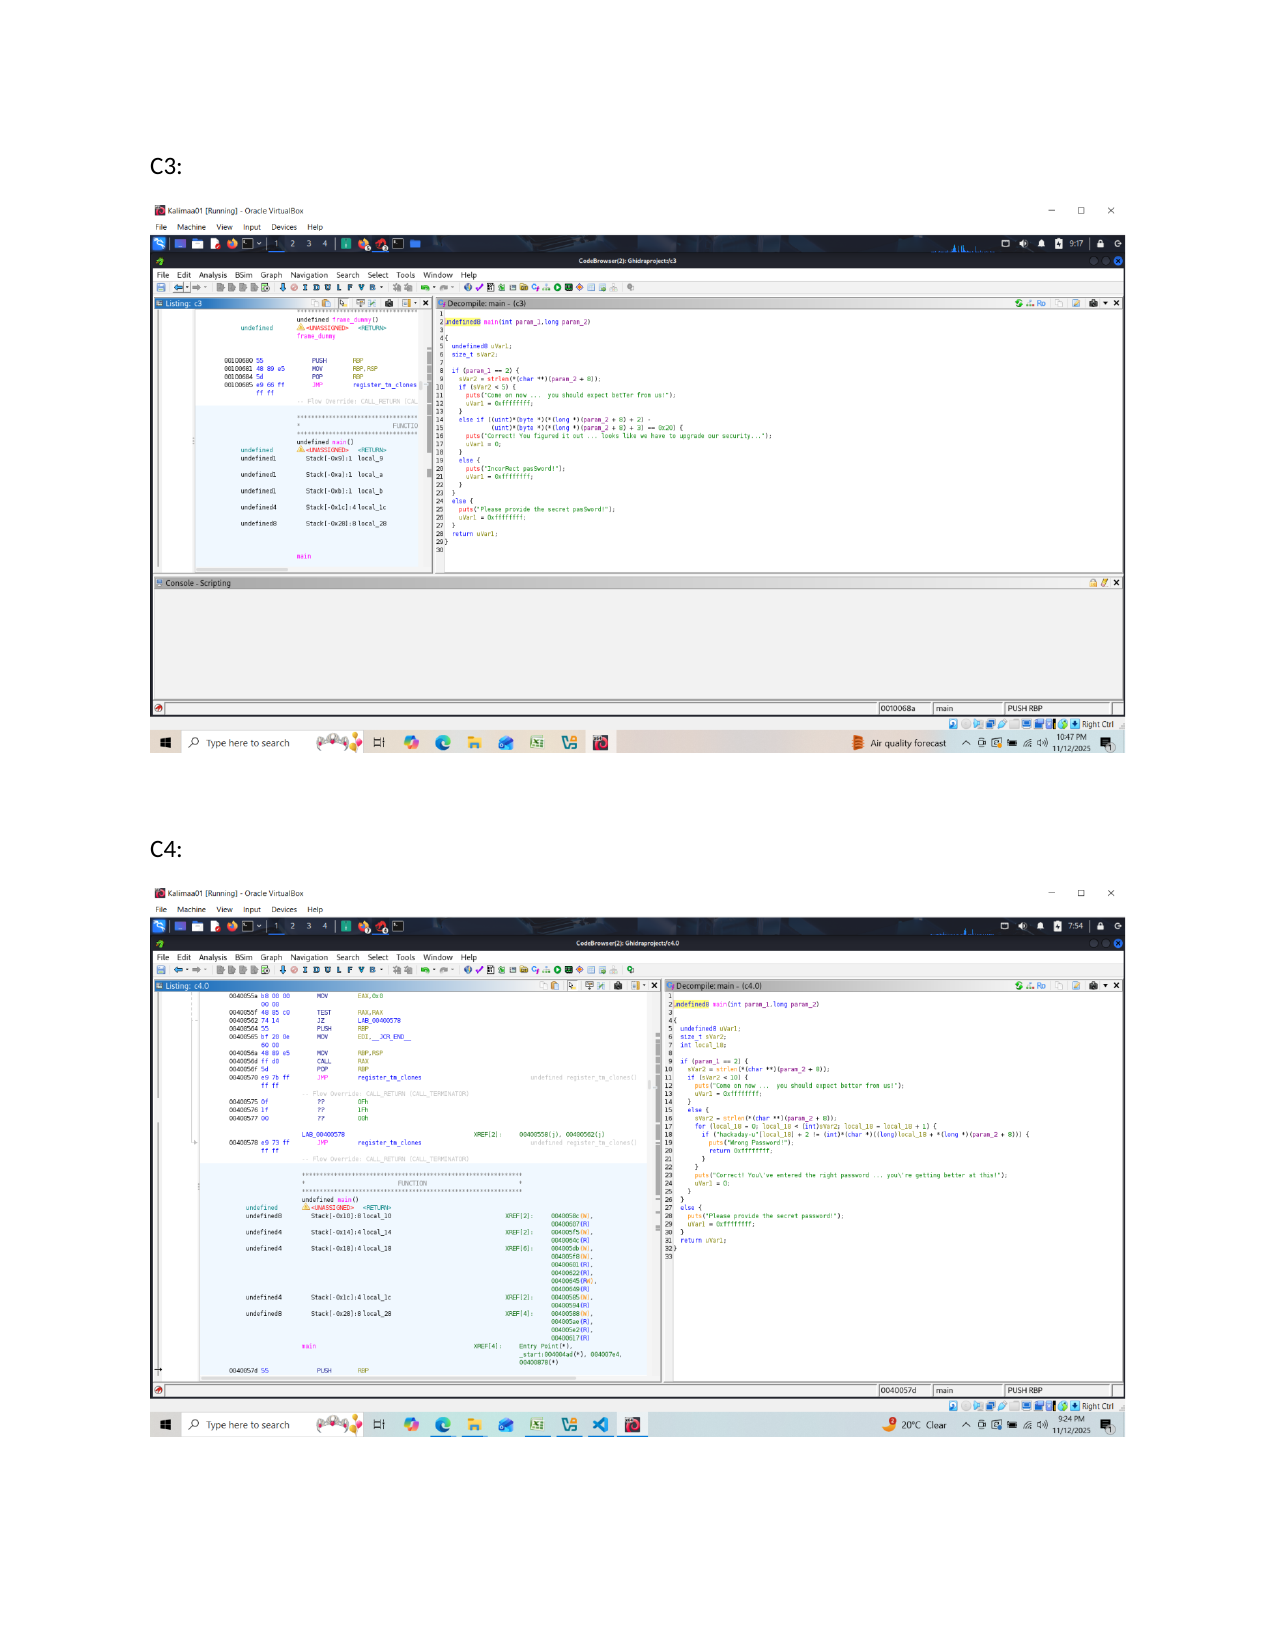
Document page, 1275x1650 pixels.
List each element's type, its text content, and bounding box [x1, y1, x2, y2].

picture [150, 888, 1125, 1437]
text C4: [150, 833, 1125, 863]
text C3: [150, 150, 1125, 181]
picture [150, 205, 1125, 753]
